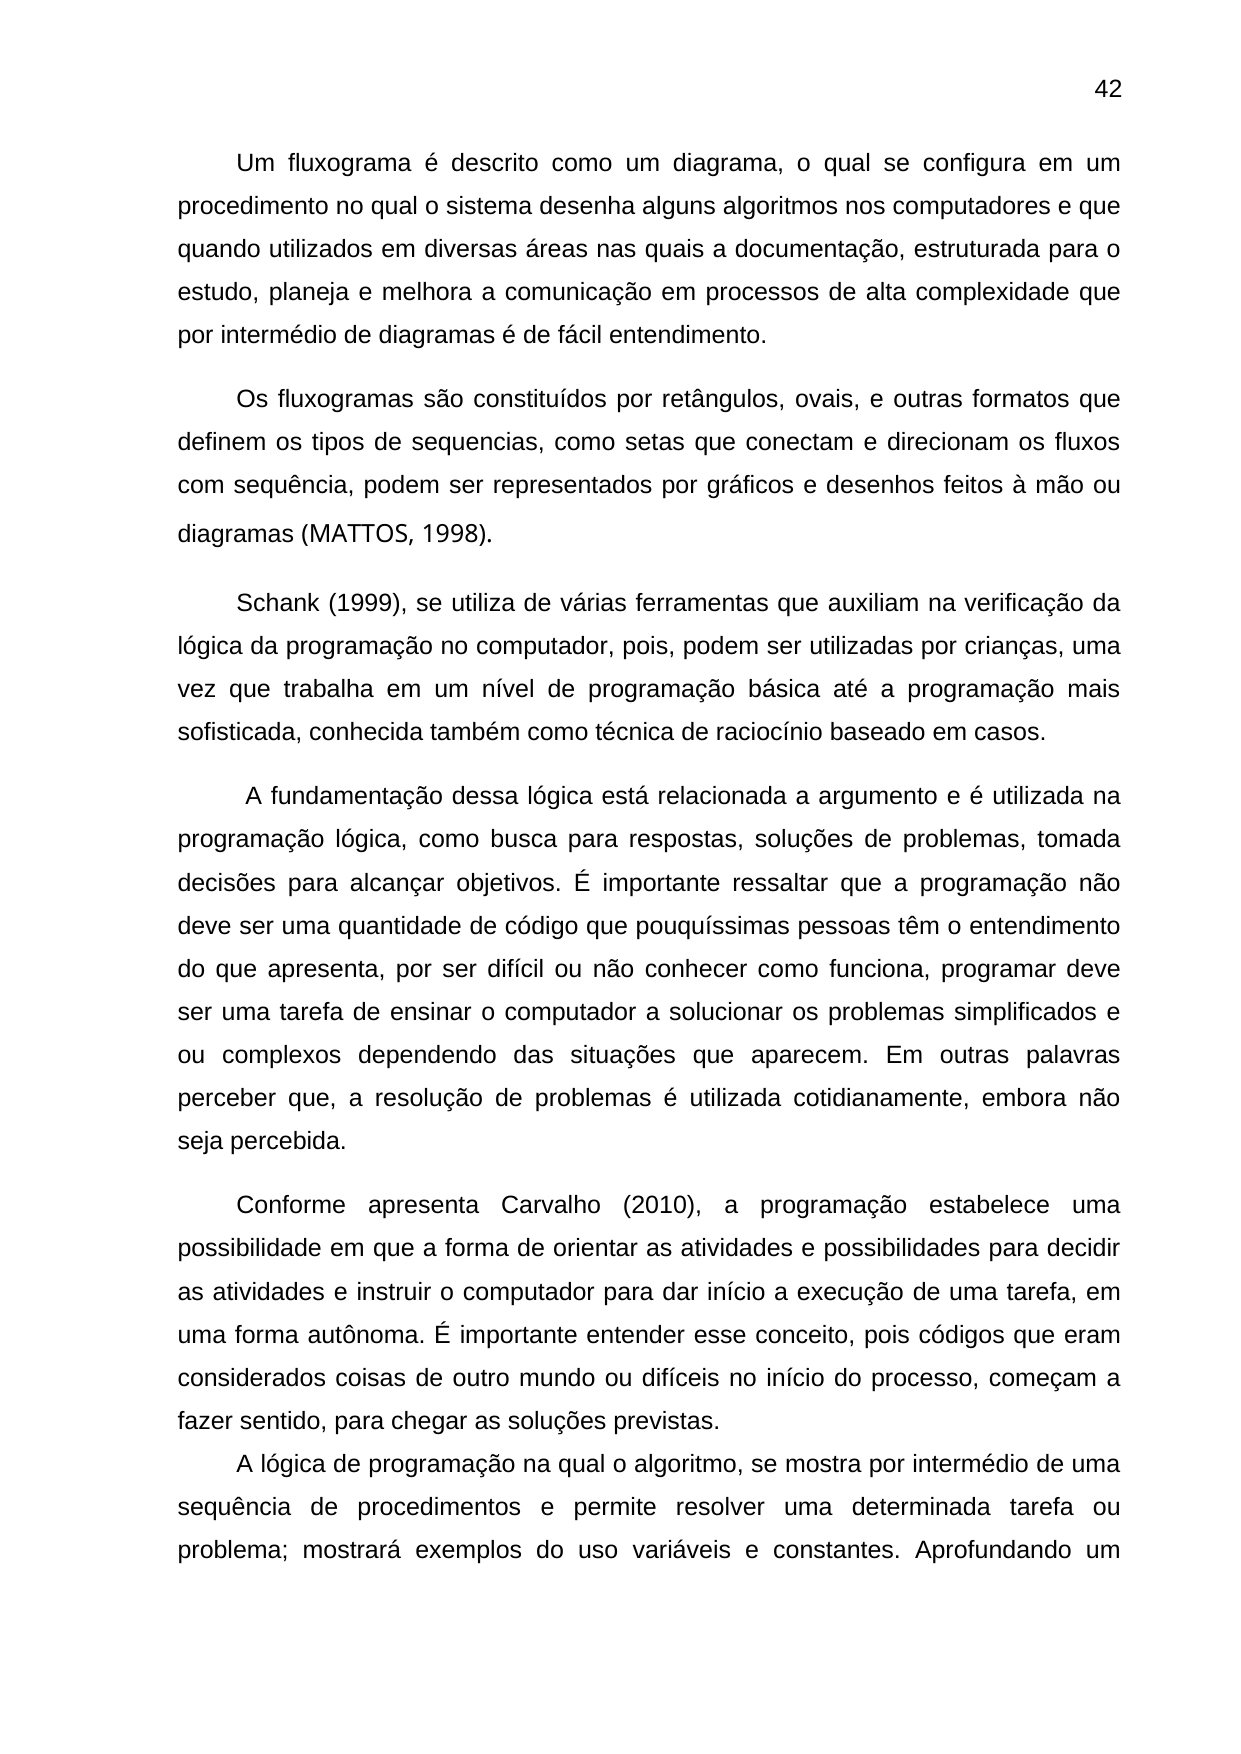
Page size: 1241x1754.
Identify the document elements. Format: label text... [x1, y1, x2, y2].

text Um fluxograma é descrito como um diagrama, o qual se configura em um procedimento no qual o sistema desenha alguns algoritmos nos computadores e que quando utilizados em diversas áreas nas quais a documentação, estruturada para o estudo, planeja e melhora a comunicação em processos de alta complexidade que por intermédio de diagramas é de fácil entendimento. [177, 148, 1122, 349]
text A fundamentação dessa lógica está relacionada a argumento e é utilizada na programação lógica, como busca para respostas, soluções de problemas, tomada decisões para alcançar objetivos. É importante ressaltar que a programação não deve ser uma quantidade de código que pouquíssimas pessoas têm o entendimento do que apresenta, por ser difícil ou não conhecer como funciona, programar deve ser uma tarefa de ensinar o computador a solucionar os problemas simplificados e ou complexos dependendo das situações que aparecem. Em outras palavras perceber que, a resolução de problemas é utilizada cotidianamente, embora não seja percebida. [177, 781, 1122, 1155]
text Os fluxogramas são constituídos por retângulos, ovais, e outras formatos que definem os tipos de sequencias, como setas que conectam e direcionam os fluxos com sequência, podem ser representados por gráficos e desenhos feitos à mão ou diagramas (MATTOS, 1998). [177, 384, 1122, 550]
text Conforme apresenta Carvalho (2010), a programação estabelece uma possibilidade em que a forma de orientar as atividades e possibilidades para decidir as atividades e instruir o computador para dar início a execução de uma tarefa, em uma forma autônoma. É importante entender esse conceito, pois códigos que eram considerados coisas de outro mundo ou difíceis no início do processo, começam a fazer sentido, para chegar as soluções previstas. [177, 1190, 1122, 1435]
text Schank (1999), se utiliza de várias ferramentas que auxiliam na verificação da lógica da programação no computador, pois, podem ser utilizadas por crianças, uma vez que trabalha em um nível de programação básica até a programação mais sofisticada, conhecida também como técnica de raciocínio baseado em casos. [177, 588, 1122, 746]
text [177, 1449, 1122, 1564]
